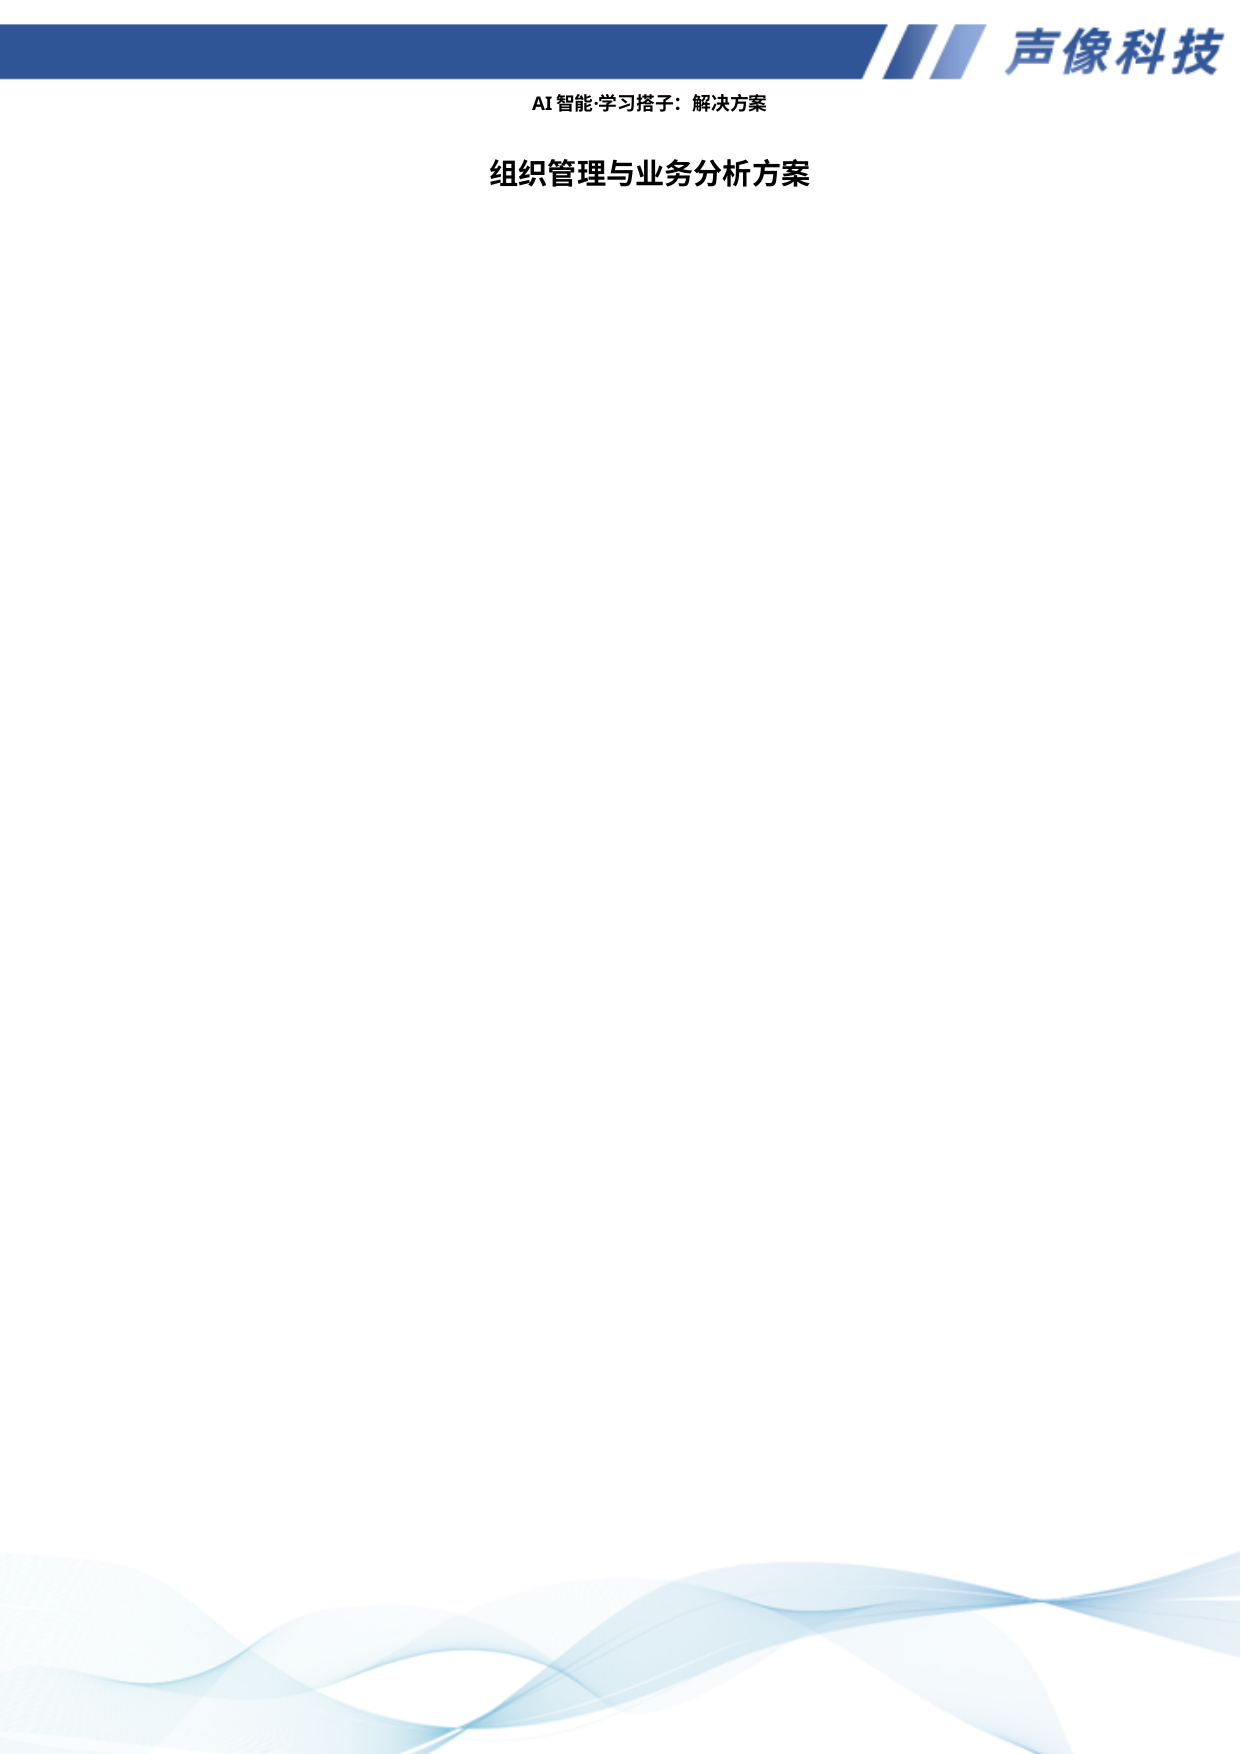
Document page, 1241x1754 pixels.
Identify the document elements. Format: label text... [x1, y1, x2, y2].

picture [0, 0, 1241, 1754]
text 组织管理与业务分析方案 [177, 139, 1122, 204]
